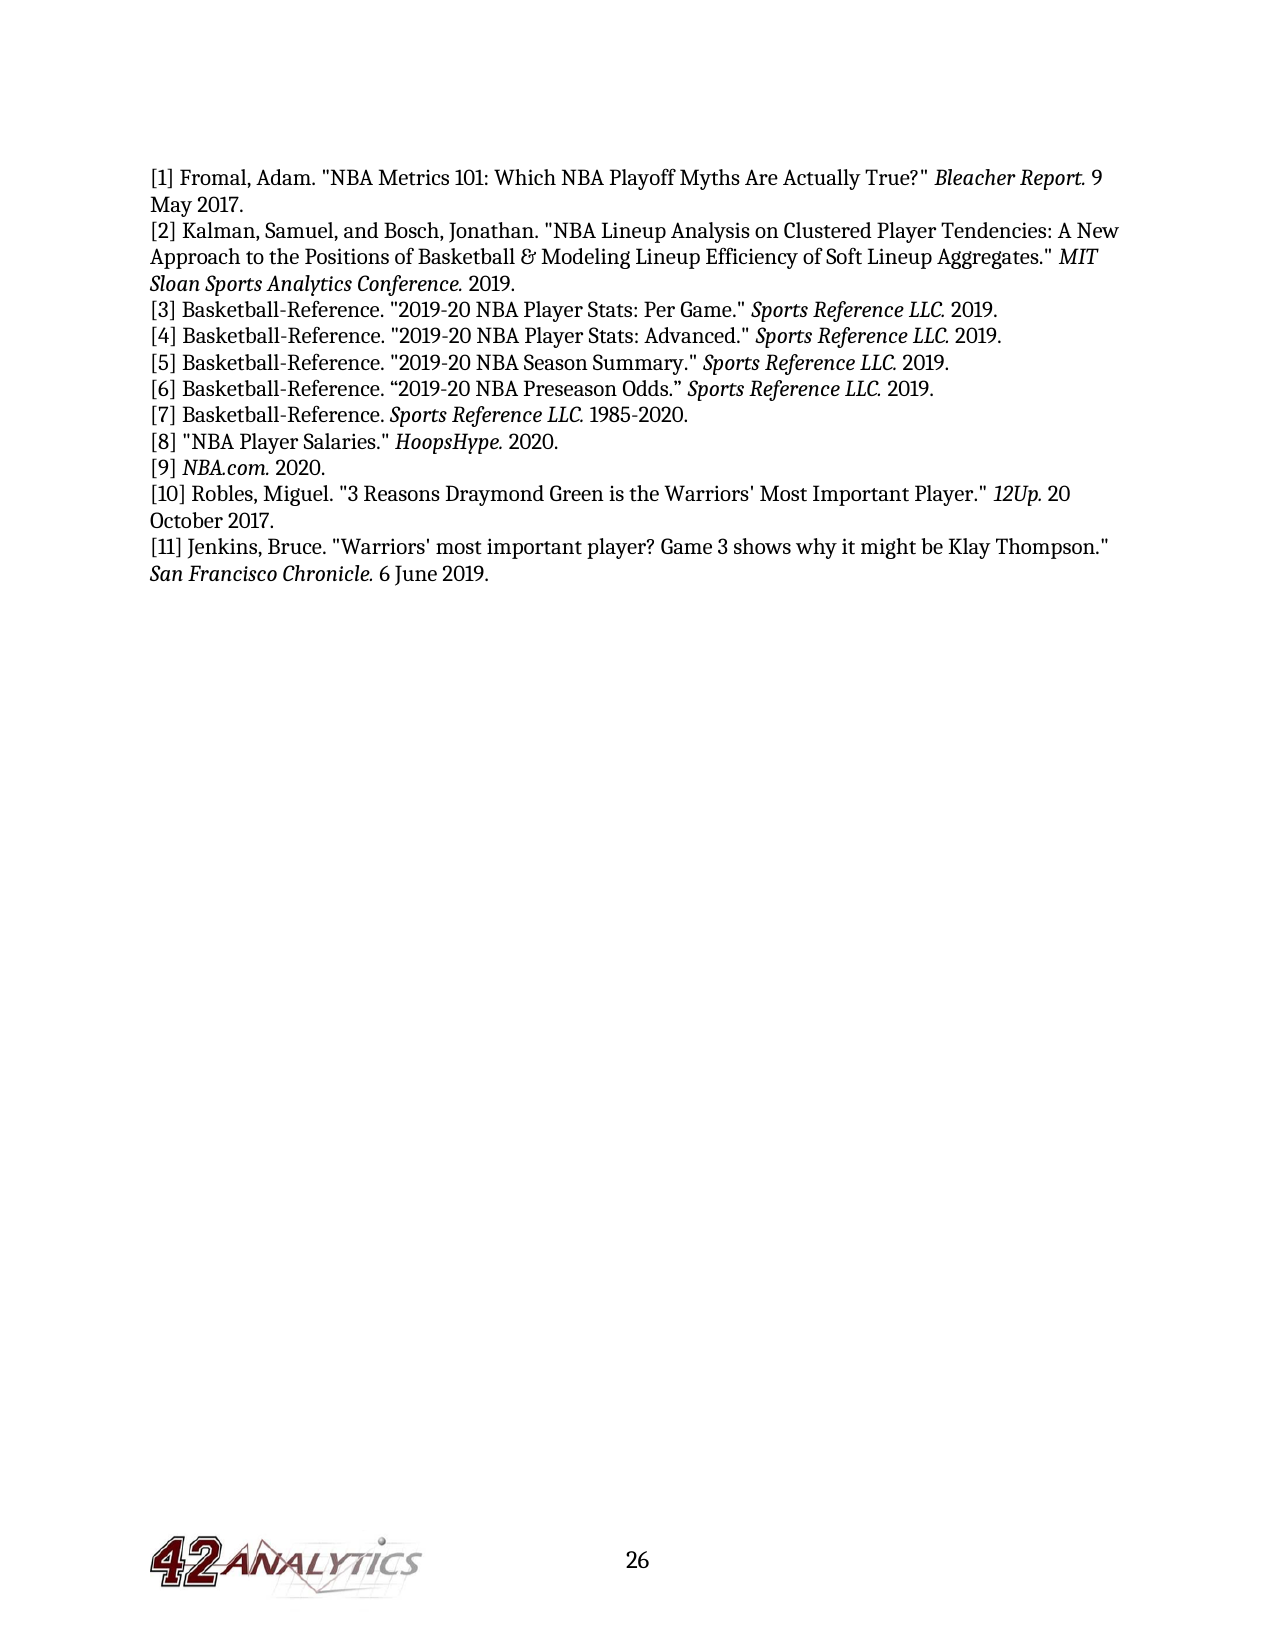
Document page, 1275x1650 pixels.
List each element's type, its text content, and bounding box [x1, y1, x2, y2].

picture [131, 1517, 433, 1612]
text [11] Jenkins, Bruce. "Warriors' most important player? Game 3 shows why it might be Klay Thompson." San Francisco Chronicle. 6 June 2019. [150, 534, 1125, 587]
text [7] Basketball-Reference. Sports Reference LLC. 1985-2020. [150, 402, 1125, 428]
text [4] Basketball-Reference. "2019-20 NBA Player Stats: Advanced." Sports Reference LLC. 2019. [150, 323, 1125, 349]
text [1] Fromal, Adam. "NBA Metrics 101: Which NBA Playoff Myths Are Actually True?" Bleacher Report. 9 May 2017. [150, 165, 1125, 218]
text [6] Basketball-Reference. “2019-20 NBA Preseason Odds.” Sports Reference LLC. 2019. [150, 376, 1125, 402]
text [3] Basketball-Reference. "2019-20 NBA Player Stats: Per Game." Sports Reference LLC. 2019. [150, 297, 1125, 323]
text [10] Robles, Miguel. "3 Reasons Draymond Green is the Warriors' Most Important Player." 12Up. 20 October 2017. [150, 481, 1125, 534]
text [9] NBA.com. 2020. [150, 455, 1125, 481]
text [2] Kalman, Samuel, and Bosch, Jonathan. "NBA Lineup Analysis on Clustered Player Tendencies: A New Approach to the Positions of Basketball & Modeling Lineup Efficiency of Soft Lineup Aggregates." MIT Sloan Sports Analytics Conference. 2019. [150, 218, 1125, 297]
text [8] "NBA Player Salaries." HoopsHype. 2020. [150, 428, 1125, 455]
text [5] Basketball-Reference. "2019-20 NBA Season Summary." Sports Reference LLC. 2019. [150, 349, 1125, 376]
